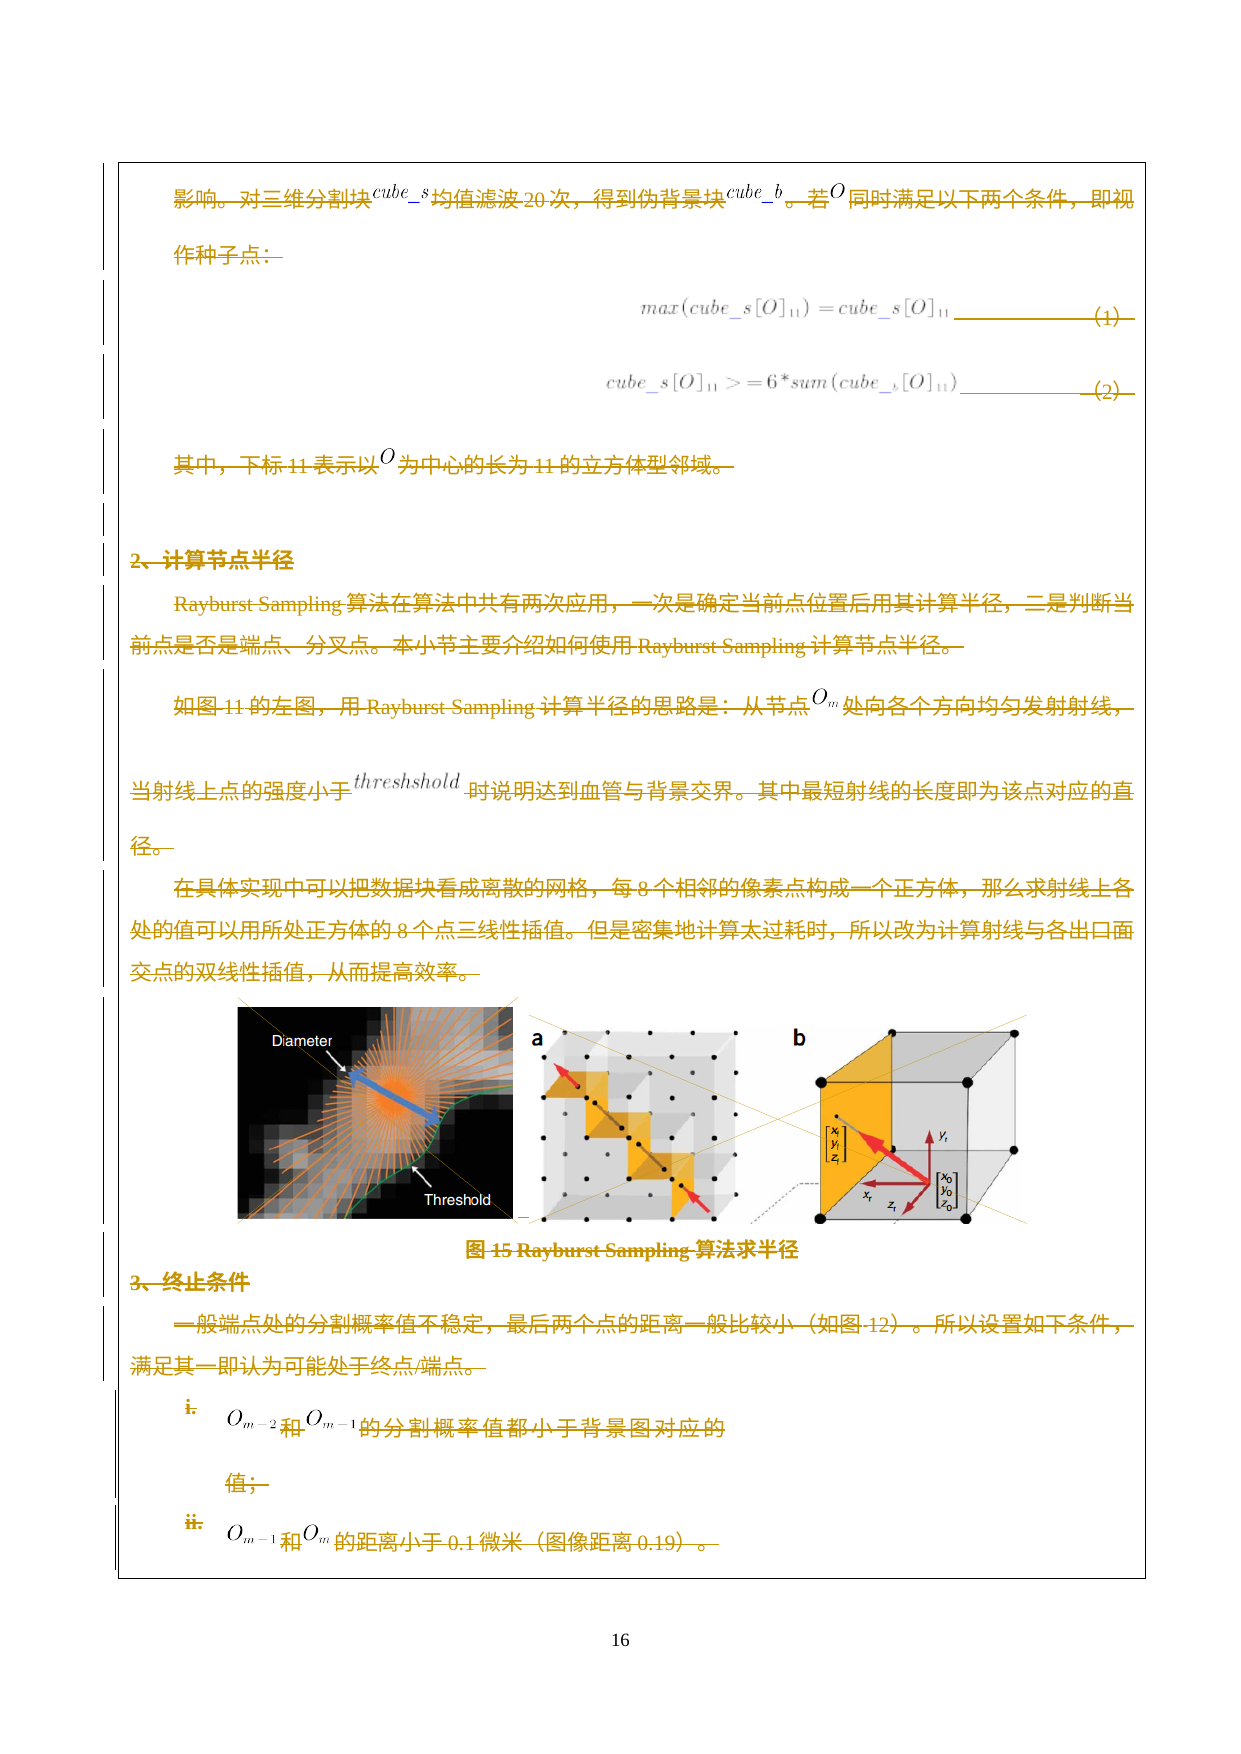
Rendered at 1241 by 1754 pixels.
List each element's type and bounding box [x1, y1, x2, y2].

picture [531, 1120, 1025, 1224]
picture [780, 1016, 1027, 1223]
table_header [119, 163, 1145, 1578]
picture [239, 997, 517, 1109]
picture [379, 999, 518, 1222]
picture [528, 1016, 775, 1223]
picture [239, 1112, 517, 1224]
picture [532, 1015, 1024, 1118]
picture [237, 998, 376, 1222]
